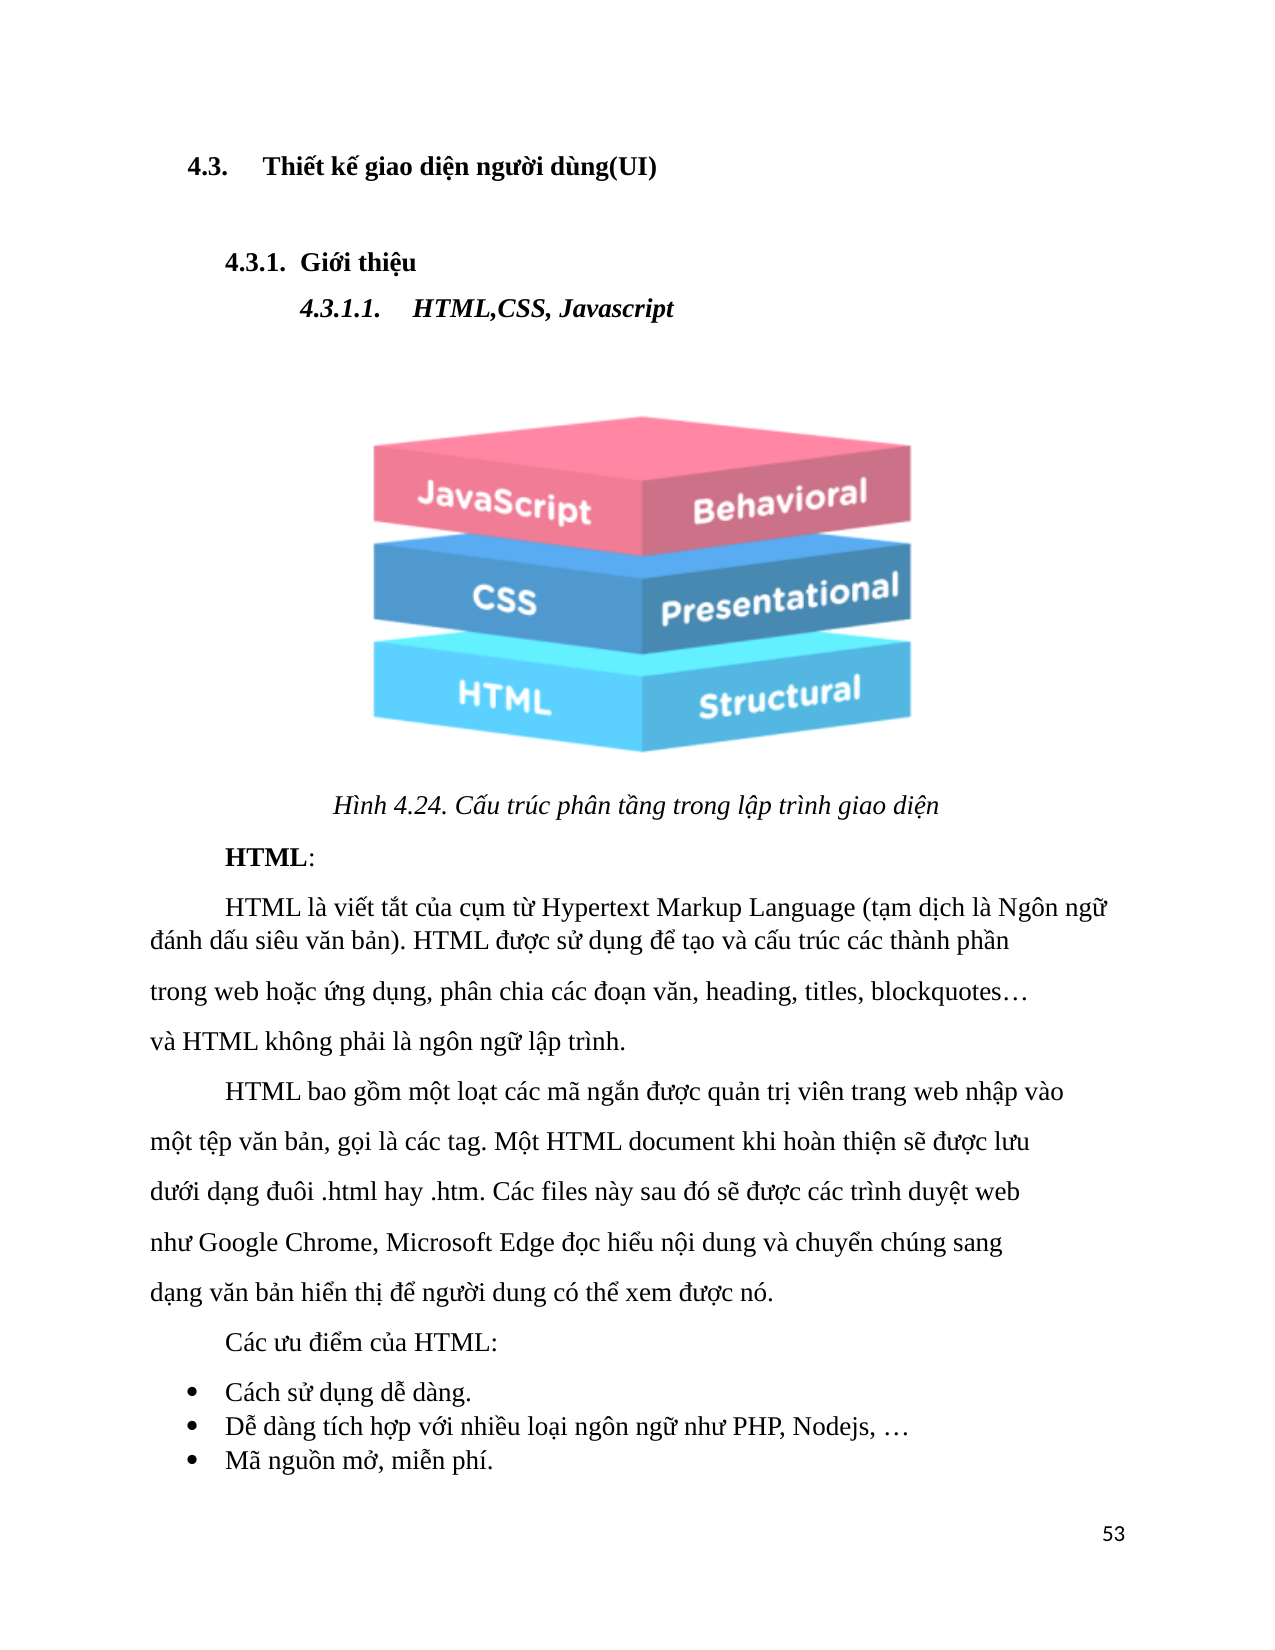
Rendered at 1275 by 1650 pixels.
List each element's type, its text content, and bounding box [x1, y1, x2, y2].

picture [263, 388, 1012, 770]
text như Google Chrome, Microsoft Edge đọc hiểu nội dung và chuyển chúng sang [150, 1226, 1125, 1257]
text HTML,CSS, Javascript [300, 292, 1125, 323]
text dạng văn bản hiển thị để người dung có thể xem được nó. [150, 1276, 1125, 1307]
text HTML là viết tắt của cụm từ Hypertext Markup Language (tạm dịch là Ngôn ngữ đánh dấu siêu văn bản). HTML được sử dụng để tạo và cấu trúc các thành phần [150, 891, 1125, 956]
text HTML bao gồm một loạt các mã ngắn được quản trị viên trang web nhập vào [150, 1075, 1125, 1106]
list Mã nguồn mở, miễn phí. [187, 1444, 1125, 1475]
text trong web hoặc ứng dụng, phân chia các đoạn văn, heading, titles, blockquotes… [150, 975, 1125, 1006]
text Các ưu điểm của HTML: [150, 1326, 1125, 1357]
text Hình 4.24. Cấu trúc phân tầng trong lập trình giao diện [150, 789, 1125, 820]
text và HTML không phải là ngôn ngữ lập trình. [150, 1025, 1125, 1056]
text dưới dạng đuôi .html hay .htm. Các files này sau đó sẽ được các trình duyệt web [150, 1176, 1125, 1207]
text Giới thiệu [225, 246, 1125, 277]
list Dễ dàng tích hợp với nhiều loại ngôn ngữ như PHP, Nodejs, … [187, 1410, 1125, 1441]
text HTML: [150, 841, 1125, 872]
text một tệp văn bản, gọi là các tag. Một HTML document khi hoàn thiện sẽ được lưu [150, 1125, 1125, 1156]
list Cách sử dụng dễ dàng. [187, 1376, 1125, 1408]
text Thiết kế giao diện người dùng(UI) [187, 150, 1125, 181]
